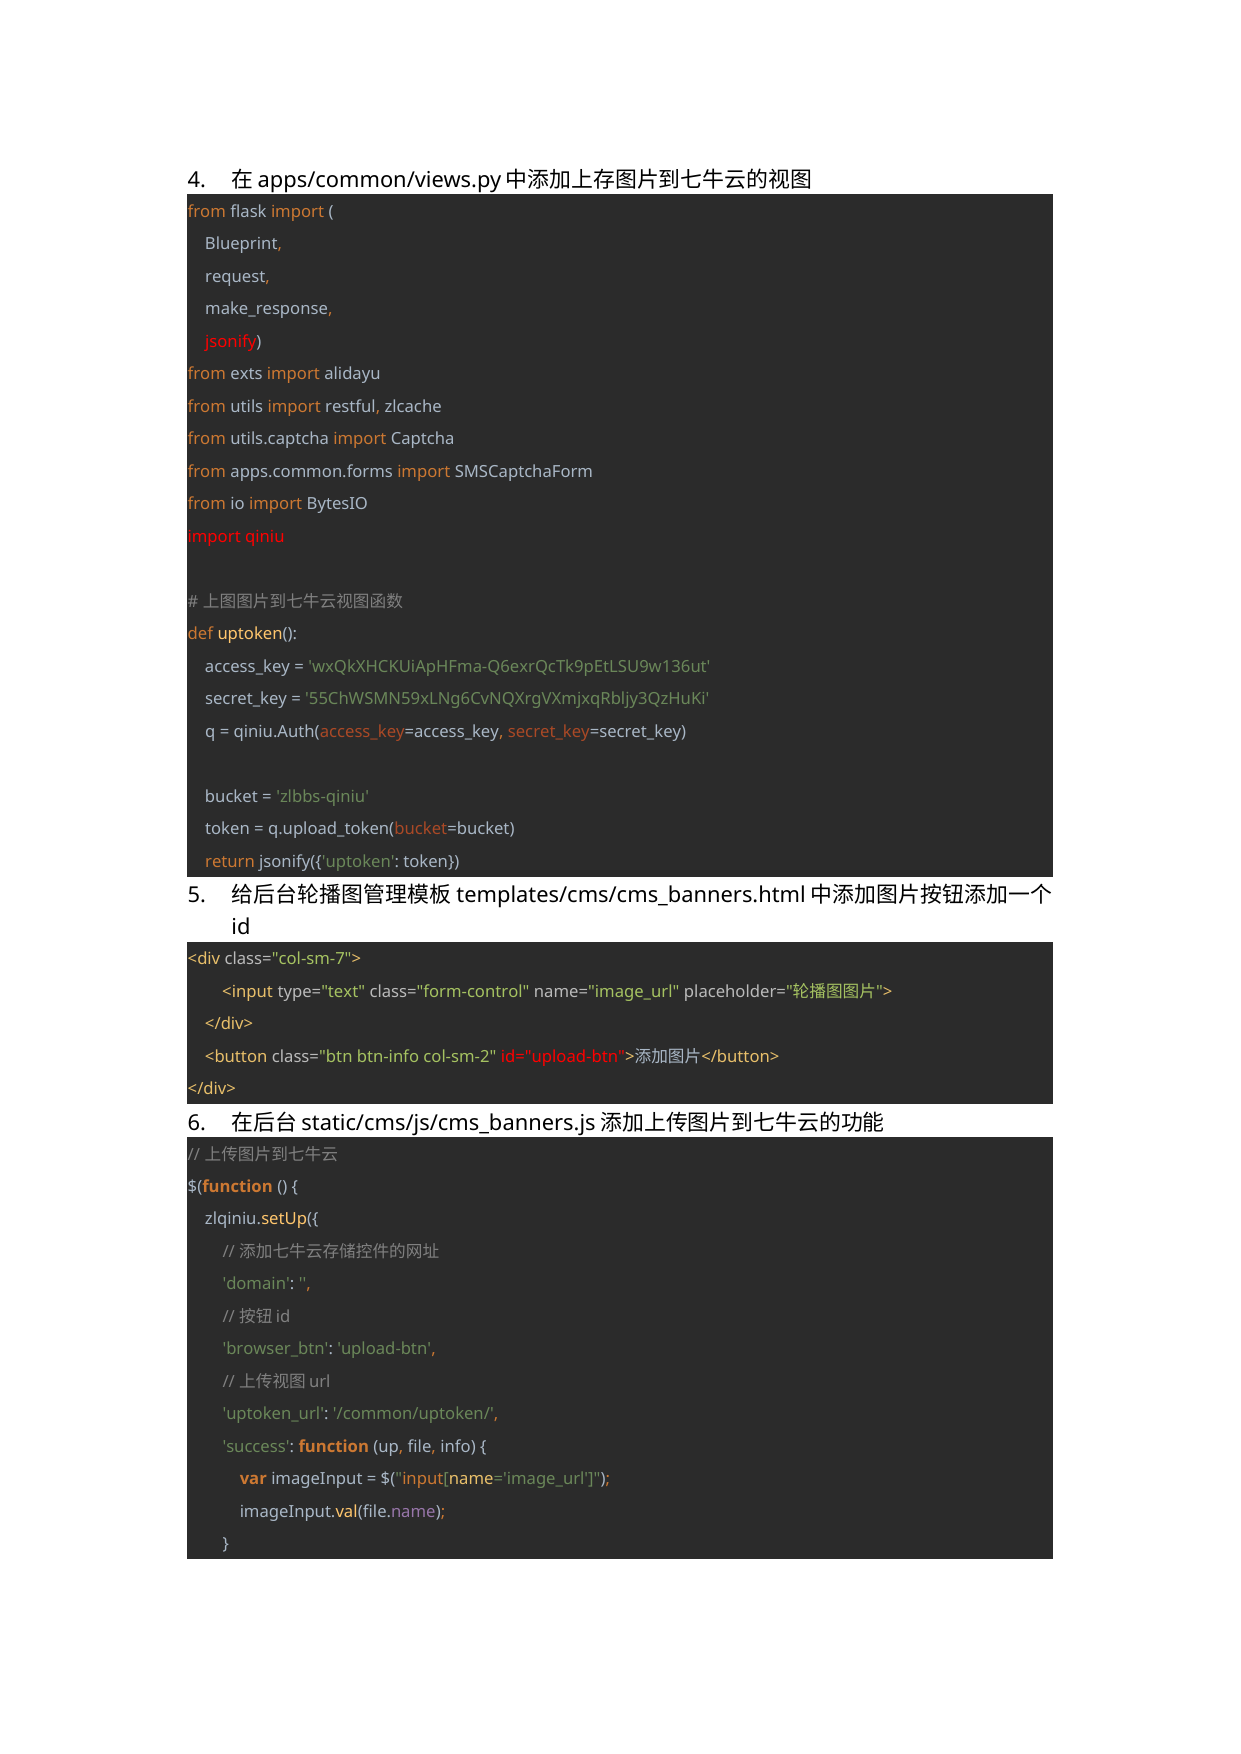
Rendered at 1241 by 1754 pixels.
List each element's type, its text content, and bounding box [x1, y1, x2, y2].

text from flask import ( Blueprint, request, make_response, jsonify) from exts import alidayu from utils import restful, zlcache from utils.captcha import Captcha from apps.common.forms import SMSCaptchaForm from io import BytesIO import qiniu [187, 194, 1053, 552]
list 在apps/common/views.py中添加上存图片到七牛云的视图 [187, 162, 1053, 194]
list 在后台static/cms/js/cms_banners.js添加上传图片到七牛云的功能 [187, 1104, 1053, 1137]
text <div class="col-sm-7"> <input type="text" class="form-control" name="image_url" placeholder="轮播图图片"> </div> <button class="btn btn-info col-sm-2" id="upload-btn">添加图片</button> </div> [187, 942, 1053, 1104]
list 给后台轮播图管理模板templates/cms/cms_banners.html中添加图片按钮添加一个id [187, 877, 1053, 942]
text # 上图图片到七牛云视图函数 def uptoken(): access_key = 'wxQkXHCKUiApHFma-Q6exrQcTk9pEtLSU9w136ut' secret_key = '55ChWSMN59xLNg6CvNQXrgVXmjxqRbljy3QzHuKi' q = qiniu.Auth(access_key=access_key, secret_key=secret_key) bucket = 'zlbbs-qiniu' token = q.upload_token(bucket=bucket) return jsonify({'uptoken': token}) [187, 584, 1053, 877]
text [187, 1137, 1053, 1559]
